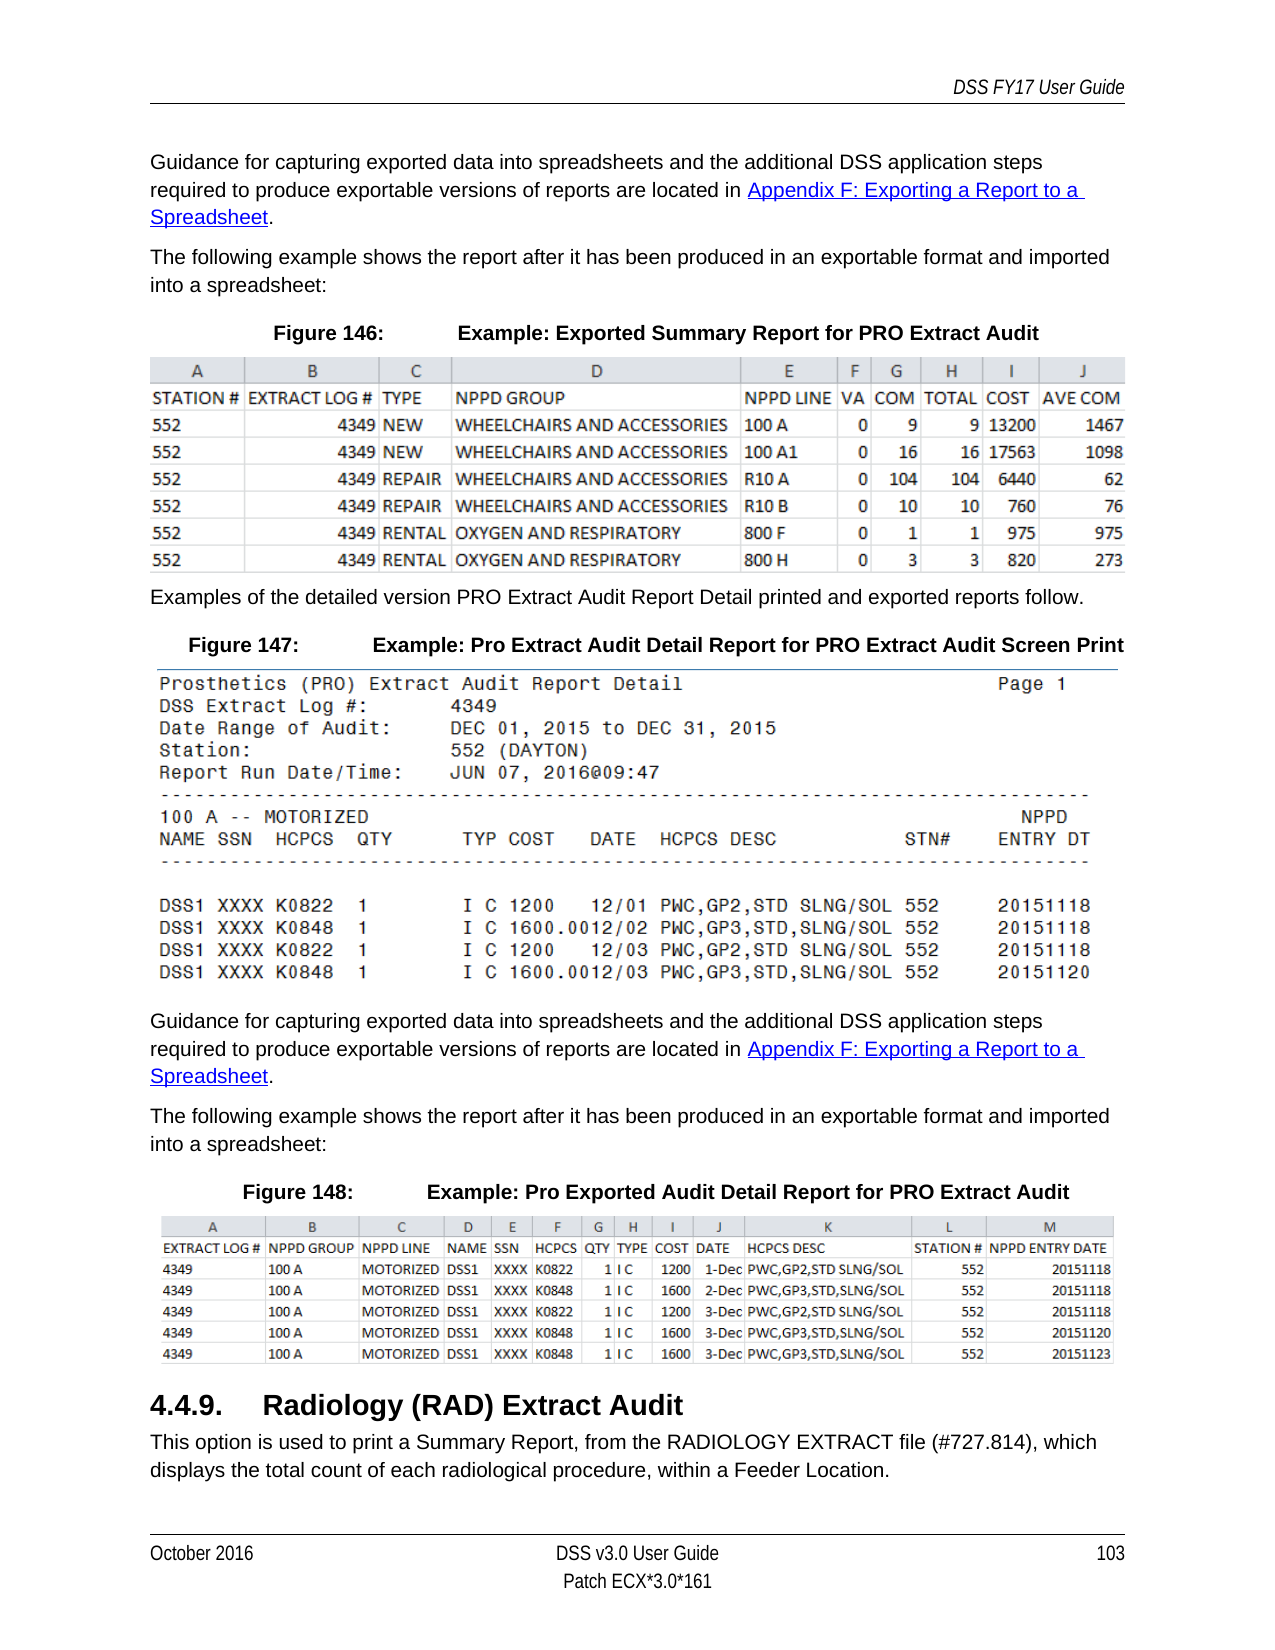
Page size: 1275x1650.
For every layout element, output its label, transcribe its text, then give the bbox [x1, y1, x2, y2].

text This option is used to print a Summary Report, from the RADIOLOGY EXTRACT file (#727.814), which displays the total count of each radiological procedure, within a Feeder Location. [150, 1430, 1125, 1482]
text Example: Pro Exported Audit Detail Report for PRO Extract Audit [187, 1180, 1125, 1204]
picture [150, 357, 1125, 573]
text Example: Exported Summary Report for PRO Extract Audit [187, 321, 1125, 345]
subtitle Radiology (RAD) Extract Audit [150, 1388, 1125, 1422]
text Guidance for capturing exported data into spreadsheets and the additional DSS application steps required to produce exportable versions of reports are located in Appendix F: Exporting a Report to a Spreadsheet. [150, 150, 1125, 229]
text The following example shows the report after it has been produced in an exportable format and imported into a spreadsheet: [150, 245, 1125, 296]
text The following example shows the report after it has been produced in an exportable format and imported into a spreadsheet: [150, 1104, 1125, 1155]
text Example: Pro Extract Audit Detail Report for PRO Extract Audit Screen Print [187, 633, 1125, 657]
picture [157, 669, 1118, 997]
text Guidance for capturing exported data into spreadsheets and the additional DSS application steps required to produce exportable versions of reports are located in Appendix F: Exporting a Report to a Spreadsheet. [150, 1009, 1125, 1088]
text Examples of the detailed version PRO Extract Audit Report Detail printed and exported reports follow. [150, 585, 1125, 609]
picture [161, 1216, 1114, 1364]
